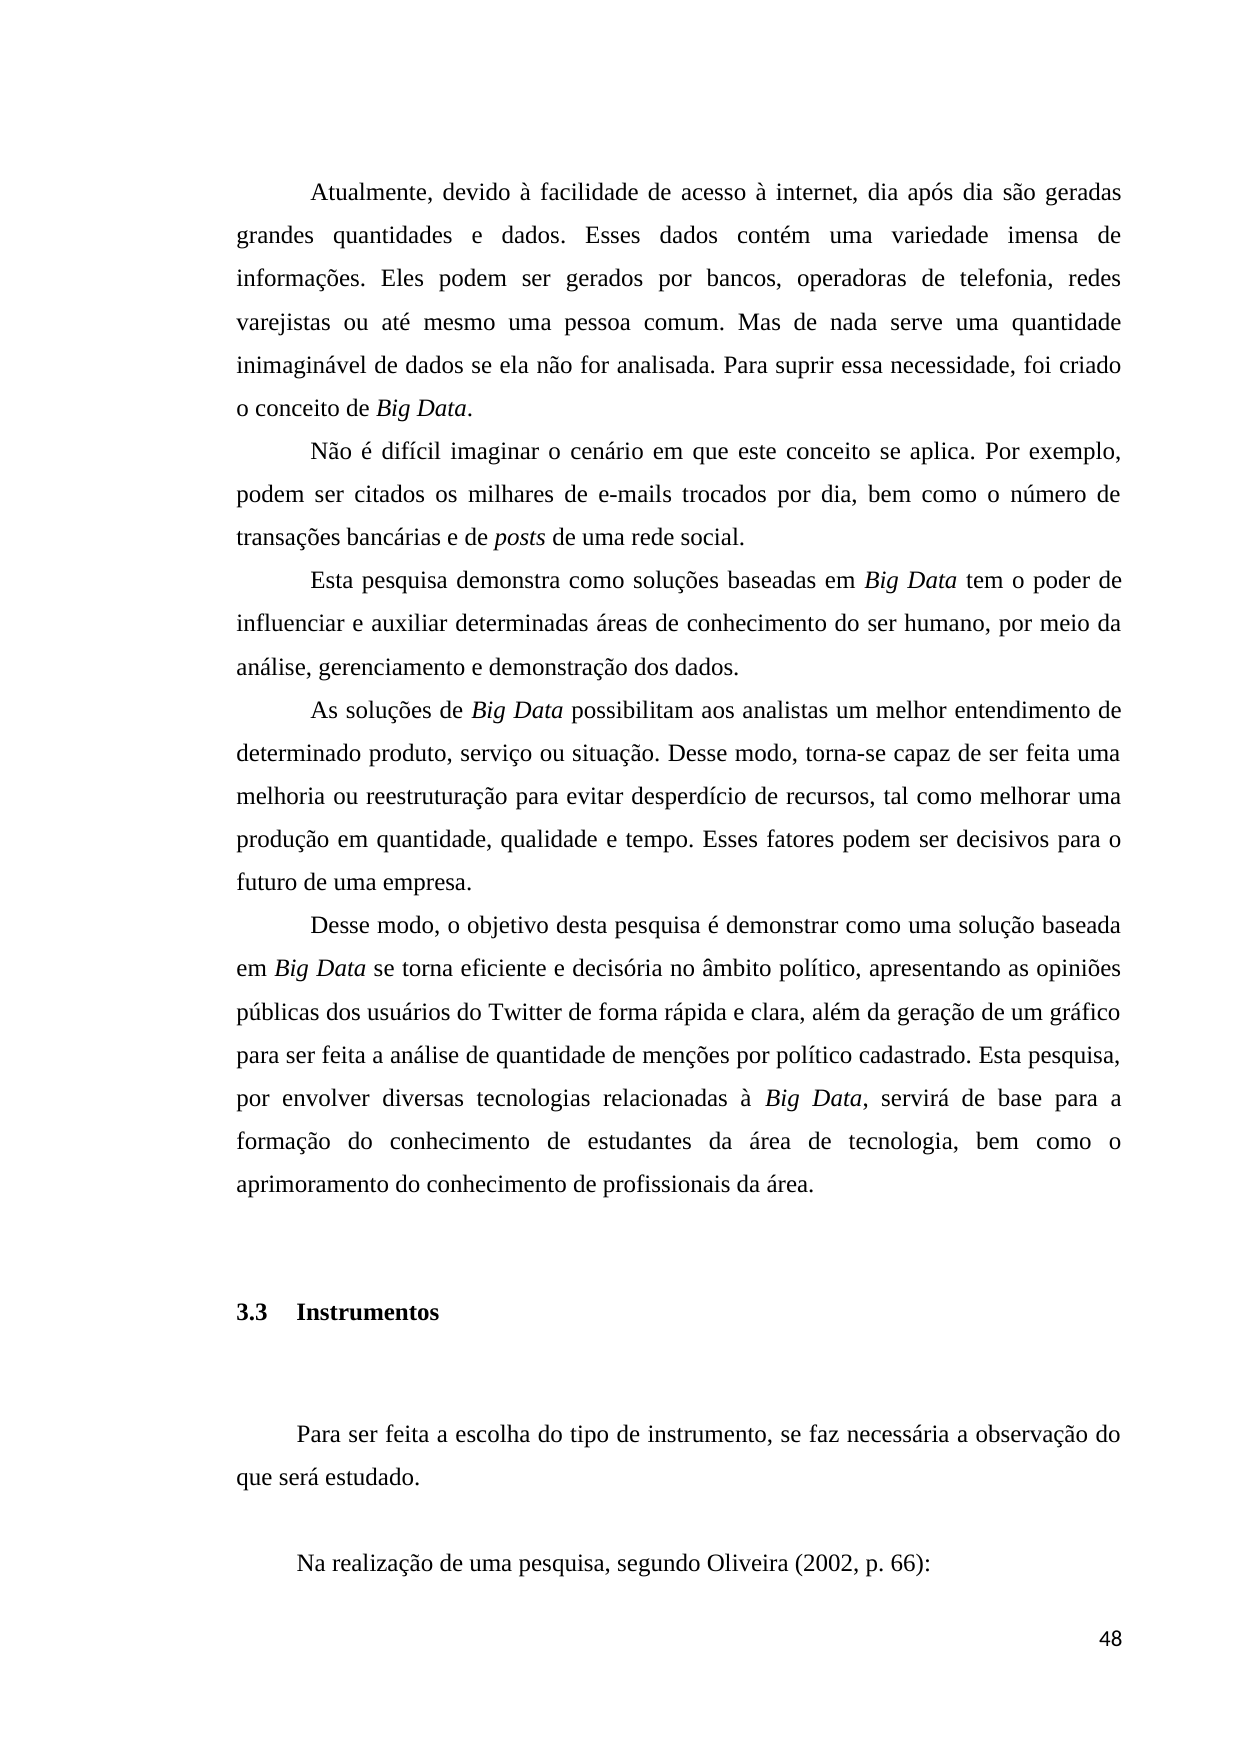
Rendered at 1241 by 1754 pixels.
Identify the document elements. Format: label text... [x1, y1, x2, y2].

text Desse modo, o objetivo desta pesquisa é demonstrar como uma solução baseada em Big Data se torna eficiente e decisória no âmbito político, apresentando as opiniões públicas dos usuários do Twitter de forma rápida e clara, além da geração de um gráfico para ser feita a análise de quantidade de menções por político cadastrado. Esta pesquisa, por envolver diversas tecnologias relacionadas à Big Data, servirá de base para a formação do conhecimento de estudantes da área de tecnologia, bem como o aprimoramento do conhecimento de profissionais da área. [236, 910, 1122, 1198]
subtitle Instrumentos [236, 1297, 1122, 1326]
text Esta pesquisa demonstra como soluções baseadas em Big Data tem o poder de influenciar e auxiliar determinadas áreas de conhecimento do ser humano, por meio da análise, gerenciamento e demonstração dos dados. [236, 565, 1122, 680]
text As soluções de Big Data possibilitam aos analistas um melhor entendimento de determinado produto, serviço ou situação. Desse modo, torna-se capaz de ser feita uma melhoria ou reestruturação para evitar desperdício de recursos, tal como melhorar uma produção em quantidade, qualidade e tempo. Esses fatores podem ser decisivos para o futuro de uma empresa. [236, 695, 1122, 896]
text Na realização de uma pesquisa, segundo Oliveira (2002, p. 66): [236, 1548, 1122, 1576]
text Atualmente, devido à facilidade de acesso à internet, dia após dia são geradas grandes quantidades e dados. Esses dados contém uma variedade imensa de informações. Eles podem ser gerados por bancos, operadoras de telefonia, redes varejistas ou até mesmo uma pessoa comum. Mas de nada serve uma quantidade inimaginável de dados se ela não for analisada. Para suprir essa necessidade, foi criado o conceito de Big Data. [236, 177, 1122, 422]
text Não é difícil imaginar o cenário em que este conceito se aplica. Por exemplo, podem ser citados os milhares de e-mails trocados por dia, bem como o número de transações bancárias e de posts de uma rede social. [236, 436, 1122, 551]
text Para ser feita a escolha do tipo de instrumento, se faz necessária a observação do que será estudado. [236, 1419, 1122, 1491]
